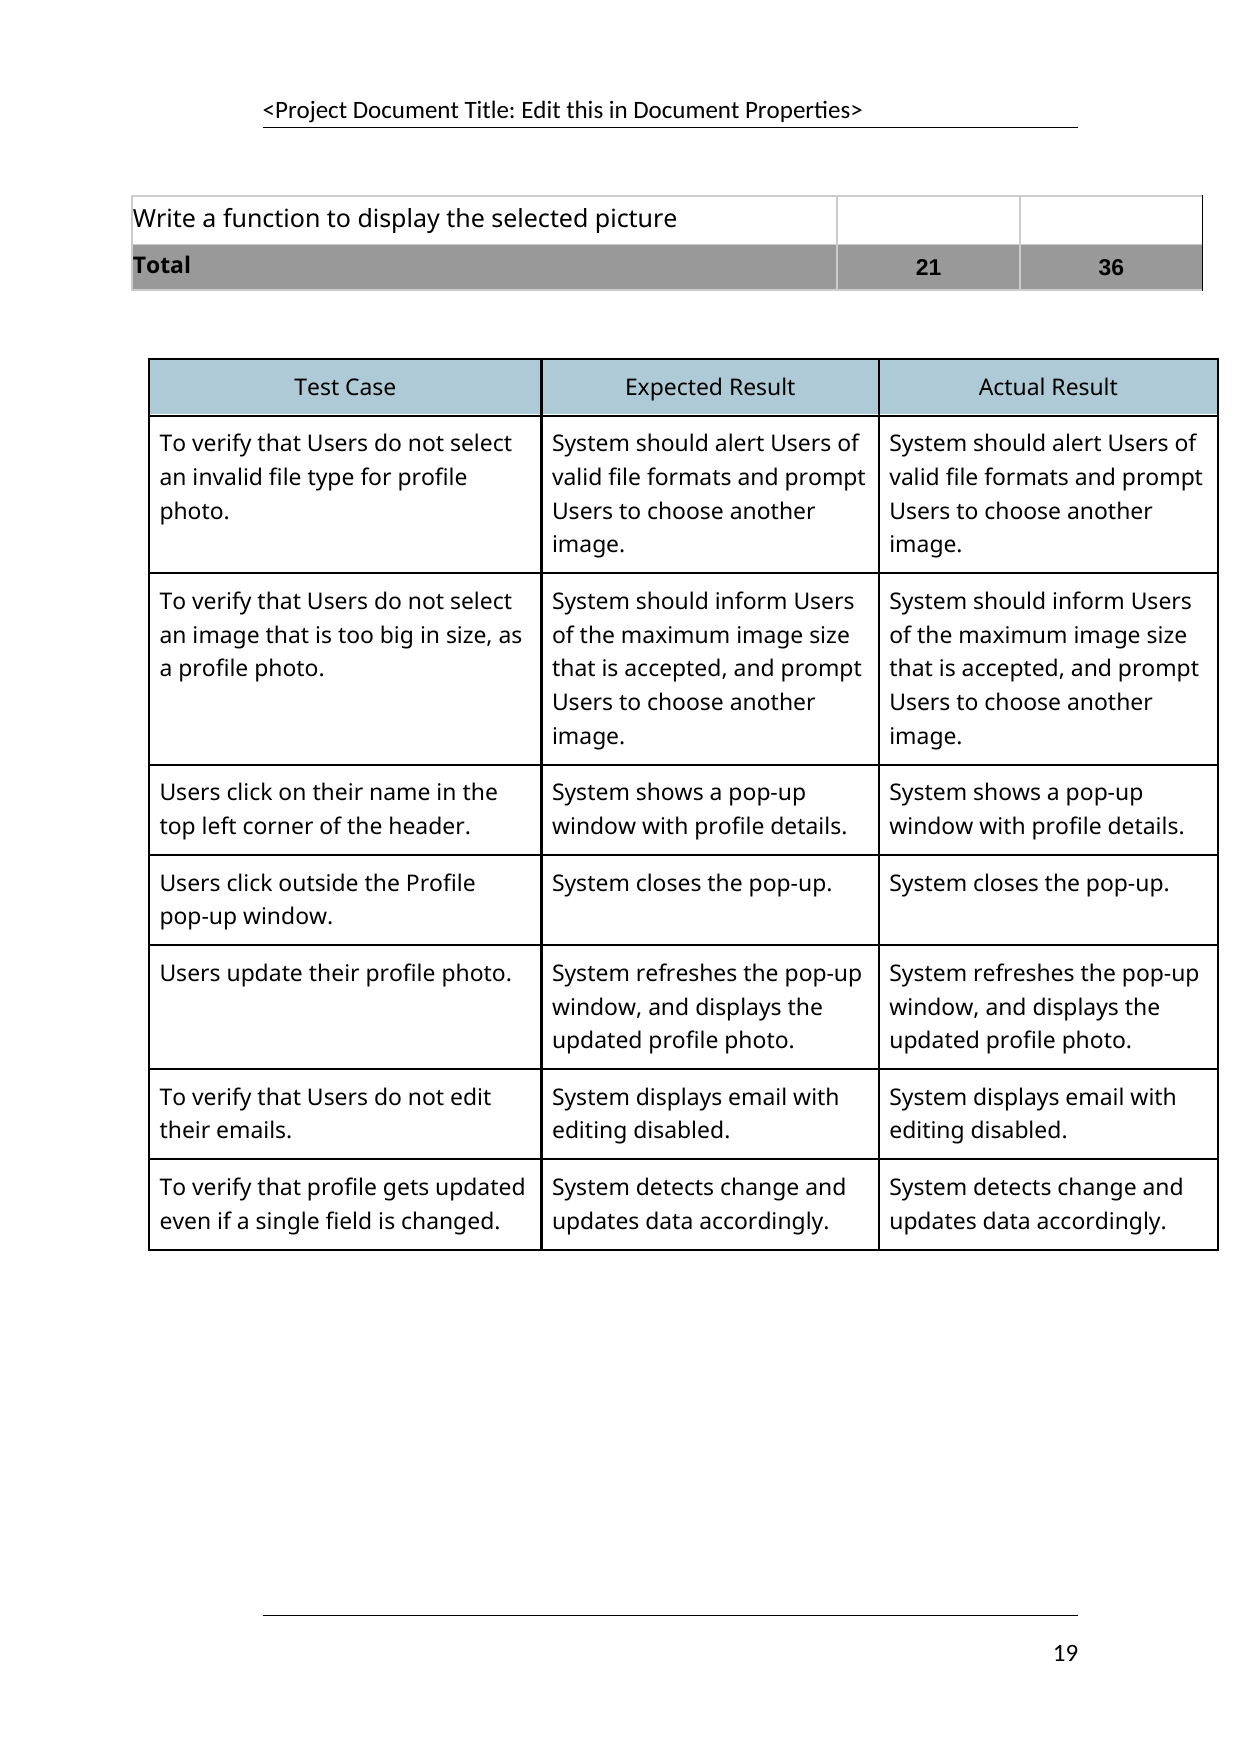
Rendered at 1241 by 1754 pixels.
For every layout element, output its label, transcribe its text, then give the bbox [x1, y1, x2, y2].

table_cell System shows a pop-up window with profile details. [543, 766, 878, 854]
table_cell Users click on their name in the top left corner of the header. [150, 766, 540, 854]
table_cell System should inform Users of the maximum image size that is accepted, and prompt Users to choose another image. [880, 574, 1217, 764]
table_cell System should alert Users of valid file formats and prompt Users to choose another image. [543, 417, 878, 572]
table_cell System refreshes the pop-up window, and displays the updated profile photo. [880, 946, 1217, 1068]
table_cell System displays email with editing disabled. [543, 1070, 878, 1158]
table_cell System should inform Users of the maximum image size that is accepted, and prompt Users to choose another image. [543, 574, 878, 764]
table_header Actual Result [880, 360, 1217, 414]
table_cell Total [133, 245, 836, 289]
table_cell System closes the pop-up. [543, 856, 878, 944]
table_cell System displays email with editing disabled. [880, 1070, 1217, 1158]
table_cell To verify that Users do not edit their emails. [150, 1070, 540, 1158]
table_header Test Case [150, 360, 540, 414]
table_cell [1021, 197, 1202, 244]
table_cell System should alert Users of valid file formats and prompt Users to choose another image. [880, 417, 1217, 572]
table_cell Write a function to display the selected picture [133, 197, 836, 244]
table_cell System shows a pop-up window with profile details. [880, 766, 1217, 854]
table_cell To verify that Users do not select an invalid file type for profile photo. [150, 417, 540, 572]
table_header Expected Result [543, 360, 878, 414]
table_cell Users update their profile photo. [150, 946, 540, 1068]
table_cell To verify that Users do not select an image that is too big in size, as a profile photo. [150, 574, 540, 764]
table_cell Users click outside the Profile pop-up window. [150, 856, 540, 944]
table_cell To verify that profile gets updated even if a single field is changed. [150, 1160, 540, 1248]
table_cell System closes the pop-up. [880, 856, 1217, 944]
table_cell 36 [1021, 245, 1202, 289]
table_cell 21 [838, 245, 1019, 289]
table_cell [838, 197, 1019, 244]
table_cell System detects change and updates data accordingly. [880, 1160, 1217, 1248]
table_cell System refreshes the pop-up window, and displays the updated profile photo. [543, 946, 878, 1068]
table_cell System detects change and updates data accordingly. [543, 1160, 878, 1248]
